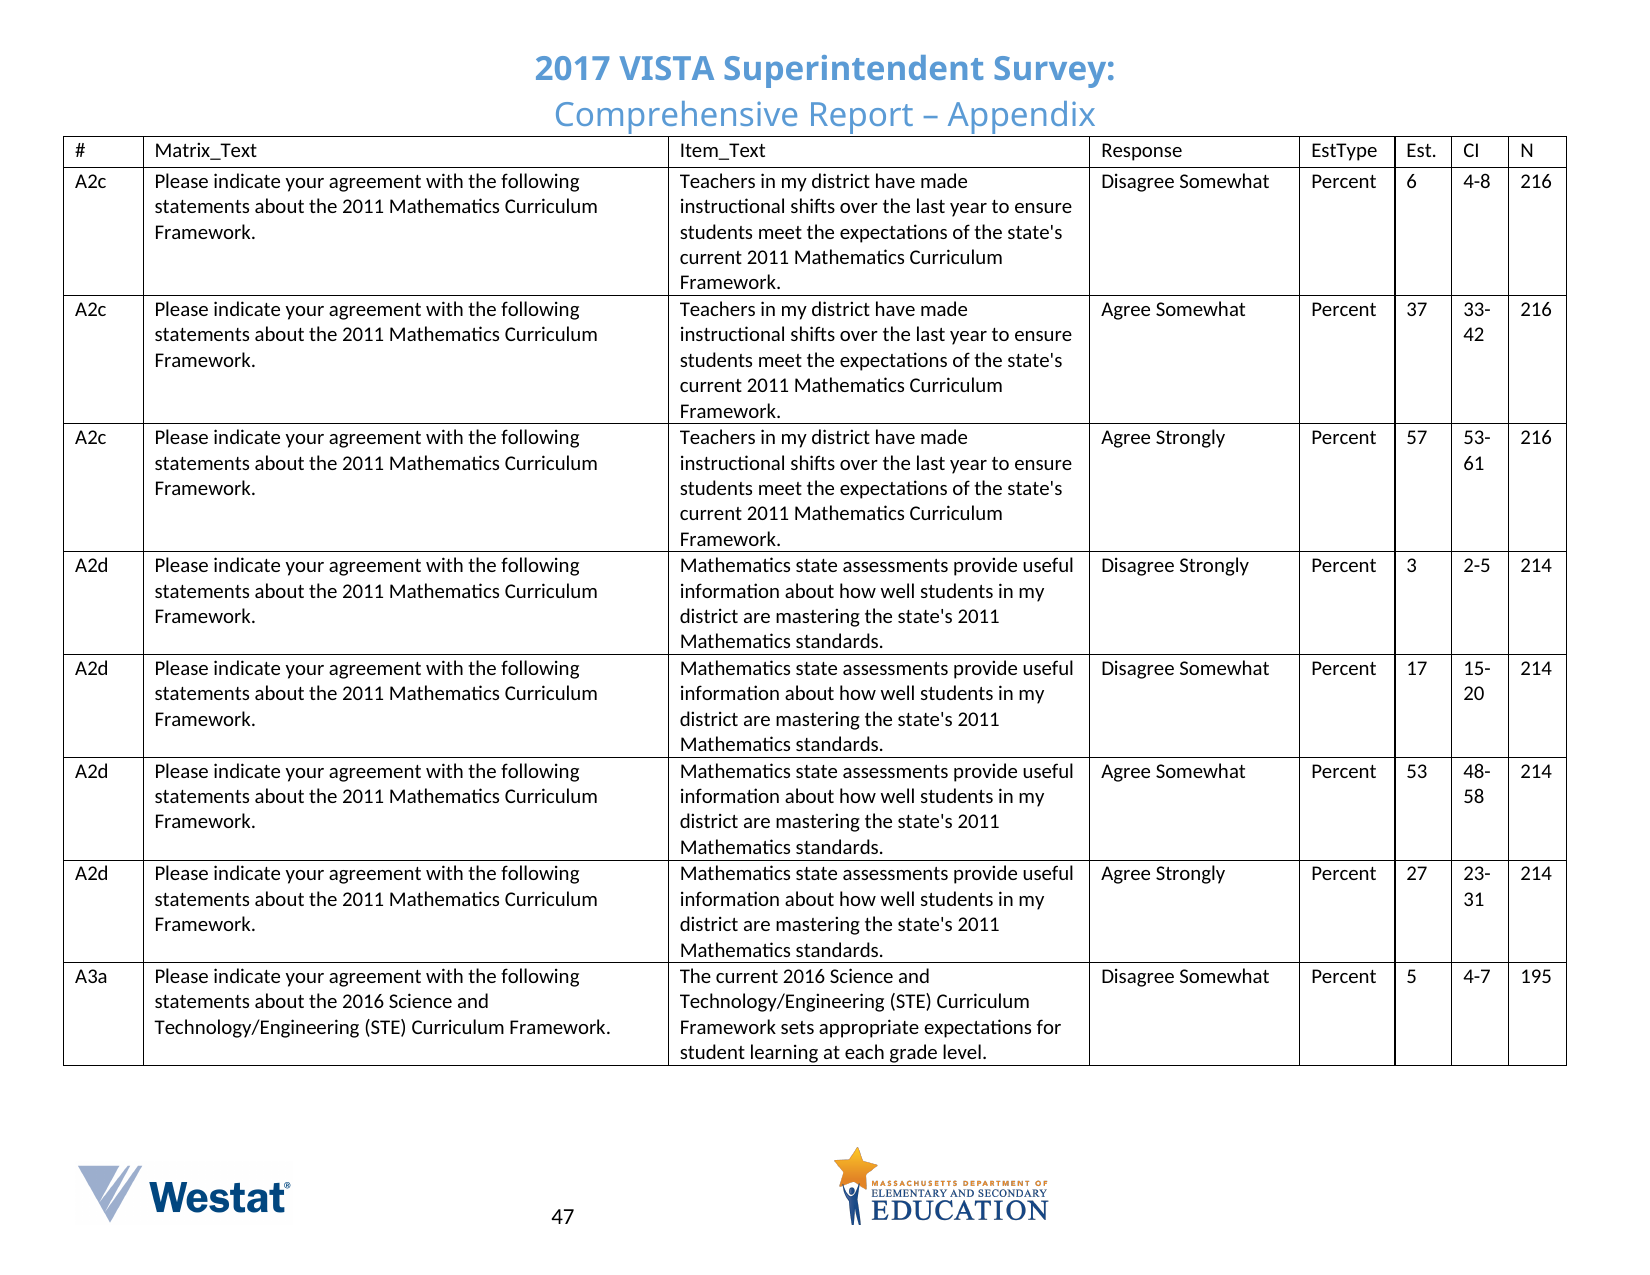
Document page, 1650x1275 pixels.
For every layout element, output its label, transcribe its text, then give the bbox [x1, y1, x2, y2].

table_cell Agree Strongly [1090, 861, 1299, 962]
table_header Est. [1396, 137, 1451, 167]
table_cell Please indicate your agreement with the following statements about the 2011 Mathematics Curriculum Framework. [144, 296, 668, 423]
table_cell Percent [1300, 168, 1394, 295]
table_header Item_Text [669, 137, 1089, 167]
table_header EstType [1300, 137, 1394, 167]
table_cell 6 [1396, 168, 1451, 295]
table_cell 17 [1396, 655, 1451, 757]
table_header Matrix_Text [144, 137, 668, 167]
table_cell Mathematics state assessments provide useful information about how well students in my district are mastering the state's 2011 Mathematics standards. [669, 758, 1089, 859]
table_cell Percent [1300, 296, 1394, 423]
table_cell A2c [64, 424, 143, 551]
table_cell Disagree Somewhat [1090, 655, 1299, 757]
table_cell A3a [64, 963, 143, 1065]
table_header # [64, 137, 143, 167]
table_cell 53 [1396, 758, 1451, 859]
table_cell Agree Somewhat [1090, 296, 1299, 423]
table_cell Disagree Somewhat [1090, 963, 1299, 1065]
table_cell Disagree Strongly [1090, 552, 1299, 654]
table_cell Percent [1300, 963, 1394, 1065]
table_header N [1509, 137, 1566, 167]
table_cell Please indicate your agreement with the following statements about the 2011 Mathematics Curriculum Framework. [144, 552, 668, 654]
table_cell 216 [1509, 296, 1566, 423]
table_cell A2d [64, 552, 143, 654]
table_header CI [1452, 137, 1508, 167]
table_cell 5 [1396, 963, 1451, 1065]
table_cell 57 [1396, 424, 1451, 551]
table_cell A2d [64, 758, 143, 859]
table_header Response [1090, 137, 1299, 167]
table_cell Percent [1300, 552, 1394, 654]
table_cell Disagree Somewhat [1090, 168, 1299, 295]
table_cell Percent [1300, 758, 1394, 859]
table_cell 37 [1396, 296, 1451, 423]
table_cell 216 [1509, 424, 1566, 551]
table_cell Teachers in my district have made instructional shifts over the last year to ensure students meet the expectations of the state's current 2011 Mathematics Curriculum Framework. [669, 424, 1089, 551]
table_cell Percent [1300, 655, 1394, 757]
table_cell Agree Strongly [1090, 424, 1299, 551]
table_cell Percent [1300, 861, 1394, 962]
table_cell 195 [1509, 963, 1566, 1065]
table_cell Please indicate your agreement with the following statements about the 2011 Mathematics Curriculum Framework. [144, 655, 668, 757]
table_cell A2d [64, 861, 143, 962]
table_cell 23-31 [1452, 861, 1508, 962]
table_cell Mathematics state assessments provide useful information about how well students in my district are mastering the state's 2011 Mathematics standards. [669, 861, 1089, 962]
table_cell 48-58 [1452, 758, 1508, 859]
table_cell 27 [1396, 861, 1451, 962]
table_cell 3 [1396, 552, 1451, 654]
table_cell Please indicate your agreement with the following statements about the 2011 Mathematics Curriculum Framework. [144, 861, 668, 962]
table_cell 216 [1509, 168, 1566, 295]
table_cell 214 [1509, 758, 1566, 859]
table_cell 214 [1509, 655, 1566, 757]
table_cell 15-20 [1452, 655, 1508, 757]
table_cell 4-8 [1452, 168, 1508, 295]
table_cell A2c [64, 296, 143, 423]
table_cell Agree Somewhat [1090, 758, 1299, 859]
table_cell Please indicate your agreement with the following statements about the 2011 Mathematics Curriculum Framework. [144, 424, 668, 551]
table_cell Please indicate your agreement with the following statements about the 2011 Mathematics Curriculum Framework. [144, 758, 668, 859]
table_cell Percent [1300, 424, 1394, 551]
table_cell Please indicate your agreement with the following statements about the 2016 Science and Technology/Engineering (STE) Curriculum Framework. [144, 963, 668, 1065]
table_cell Mathematics state assessments provide useful information about how well students in my district are mastering the state's 2011 Mathematics standards. [669, 552, 1089, 654]
table_cell Teachers in my district have made instructional shifts over the last year to ensure students meet the expectations of the state's current 2011 Mathematics Curriculum Framework. [669, 296, 1089, 423]
table_cell Mathematics state assessments provide useful information about how well students in my district are mastering the state's 2011 Mathematics standards. [669, 655, 1089, 757]
table_cell A2c [64, 168, 143, 295]
table_cell 2-5 [1452, 552, 1508, 654]
table_cell Teachers in my district have made instructional shifts over the last year to ensure students meet the expectations of the state's current 2011 Mathematics Curriculum Framework. [669, 168, 1089, 295]
table_cell A2d [64, 655, 143, 757]
table_cell 4-7 [1452, 963, 1508, 1065]
picture [75, 1161, 293, 1225]
table_cell 214 [1509, 861, 1566, 962]
table_cell Please indicate your agreement with the following statements about the 2011 Mathematics Curriculum Framework. [144, 168, 668, 295]
table_cell 33-42 [1452, 296, 1508, 423]
table_cell 53-61 [1452, 424, 1508, 551]
table_cell 214 [1509, 552, 1566, 654]
picture [832, 1140, 1050, 1225]
